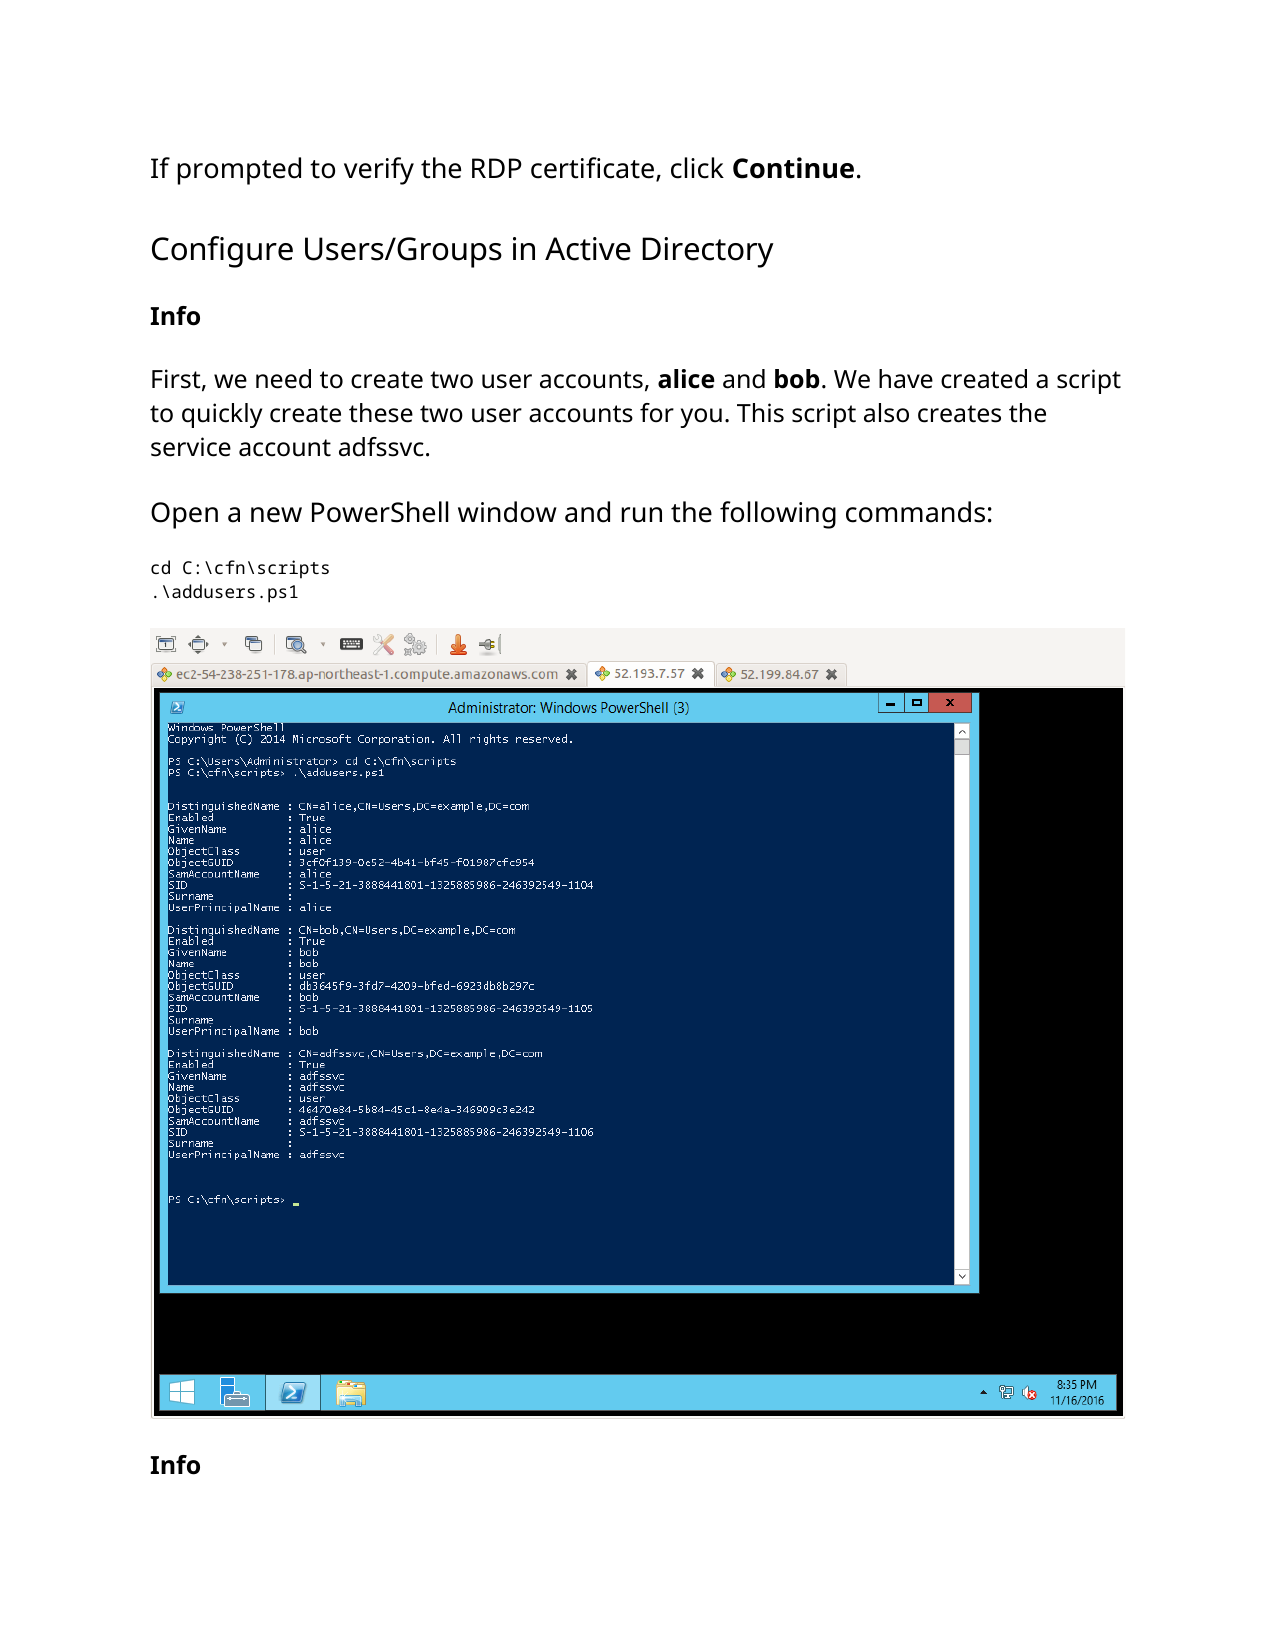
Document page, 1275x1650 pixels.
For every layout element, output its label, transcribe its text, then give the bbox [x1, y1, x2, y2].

text Configure Users/Groups in Active Directory [150, 227, 1125, 269]
text cd C:\cfn\scripts [150, 555, 1125, 579]
text If prompted to verify the RDP certificate, click Continue. [150, 150, 1125, 187]
text First, we need to create two user accounts, alice and bob. We have created a script to quickly create these two user accounts for you. This script also creates the service account adfssvc. [150, 362, 1125, 464]
picture [150, 628, 1125, 1419]
text Open a new PowerShell window and run the following commands: [150, 493, 1125, 530]
text Info [150, 1447, 1125, 1482]
text .\addusers.ps1 [150, 579, 1125, 603]
text Info [150, 299, 1125, 333]
